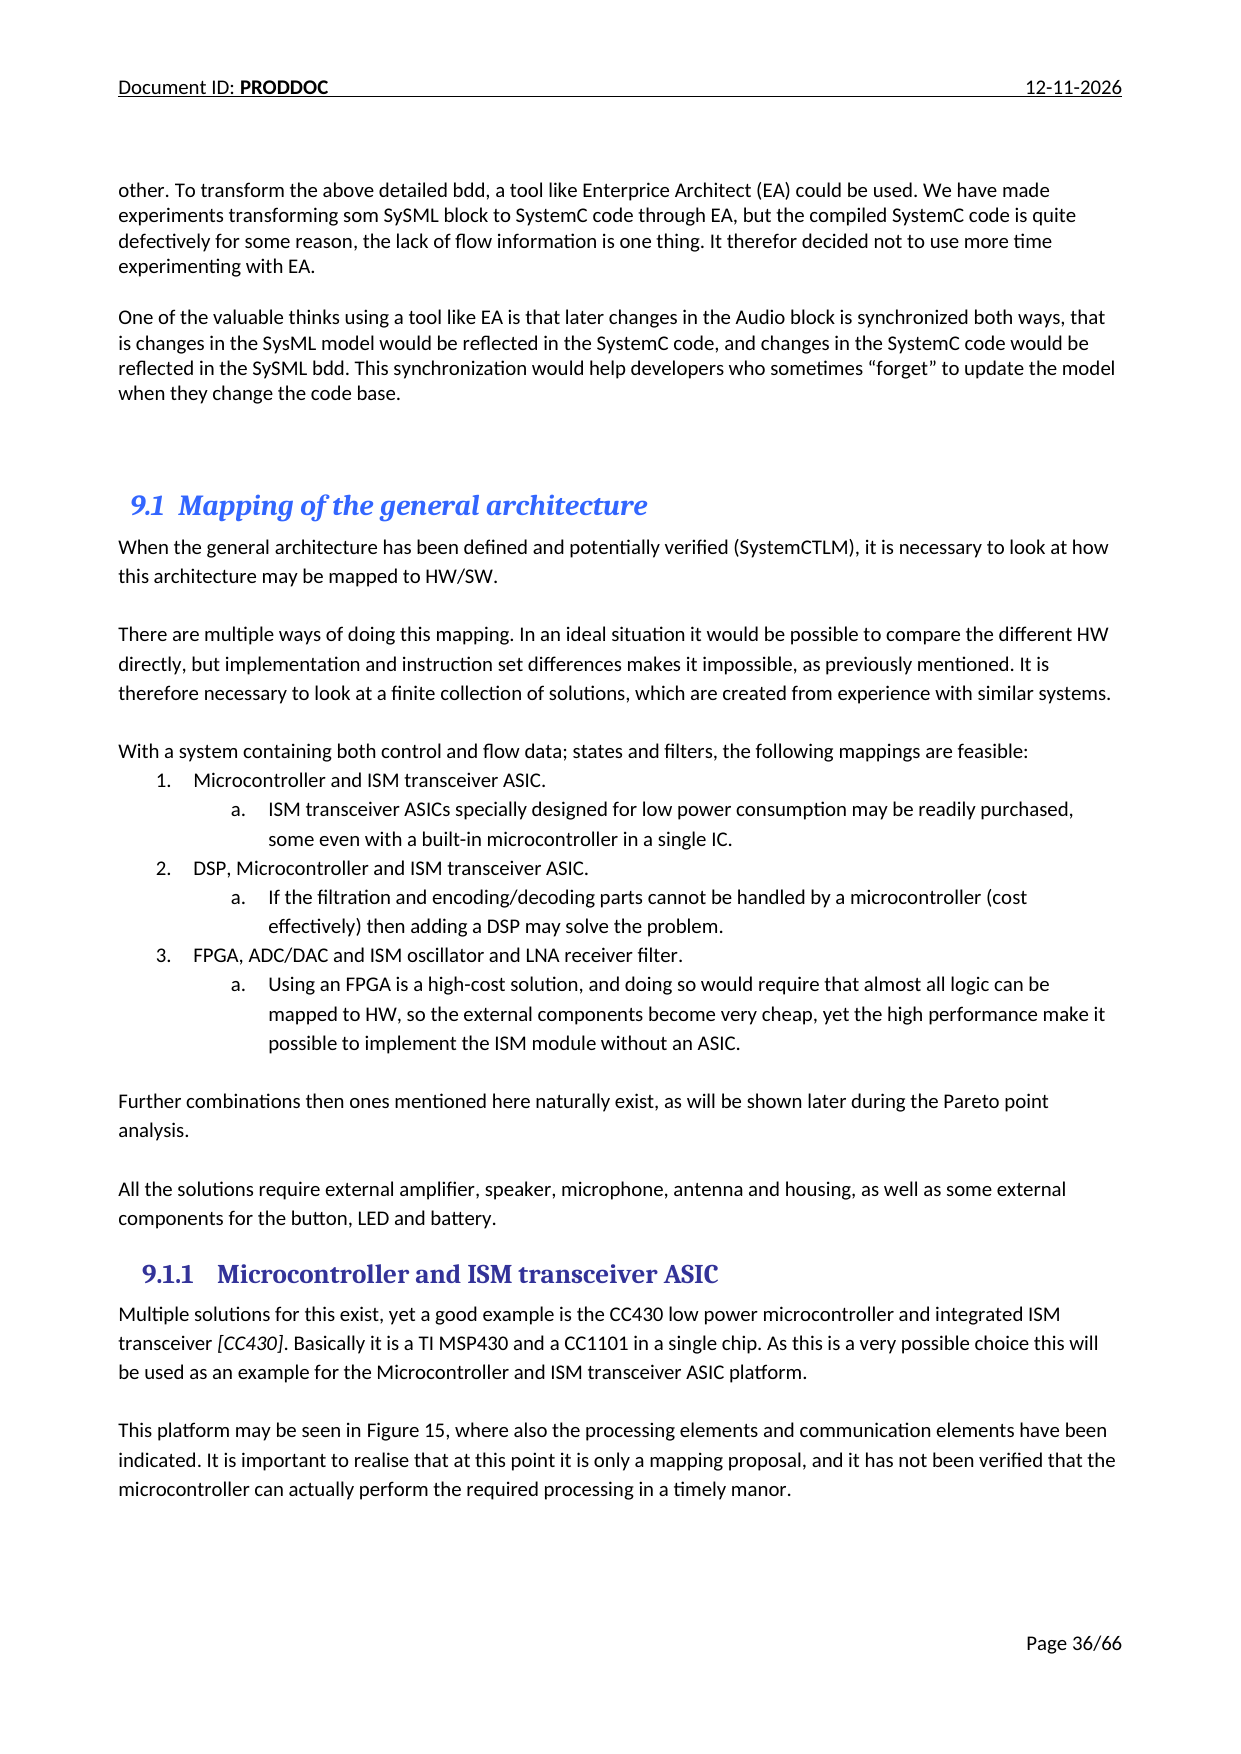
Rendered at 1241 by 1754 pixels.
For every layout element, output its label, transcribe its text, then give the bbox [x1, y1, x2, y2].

subtitle Microcontroller and ISM transceiver ASIC [142, 1259, 1122, 1290]
text Multiple solutions for this exist, yet a good example is the CC430 low power microcontroller and integrated ISM transceiver [CC430]. Basically it is a TI MSP430 and a CC1101 in a single chip. As this is a very possible choice this will be used as an example for the Microcontroller and ISM transceiver ASIC platform. [118, 1301, 1122, 1385]
subtitle Mapping of the general architecture [130, 489, 1122, 523]
text There are multiple ways of doing this mapping. In an ideal situation it would be possible to compare the different HW directly, but implementation and instruction set differences makes it impossible, as previously mentioned. It is therefore necessary to look at a finite collection of solutions, which are created from experience with similar systems. [118, 622, 1122, 705]
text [118, 177, 1122, 279]
text This platform may be seen in Figure 15, where also the processing elements and communication elements have been indicated. It is important to realise that at this point it is only a mapping proposal, and it has not been verified that the microcontroller can actually perform the required processing in a timely manor. [118, 1418, 1122, 1501]
text With a system containing both control and flow data; states and filters, the following mappings are feasible: [118, 738, 1122, 764]
list Microcontroller and ISM transceiver ASIC. [156, 767, 1122, 793]
text When the general architecture has been defined and potentially verified (SystemCTLM), it is necessary to look at how this architecture may be mapped to HW/SW. [118, 534, 1122, 589]
text Further combinations then ones mentioned here naturally exist, as will be shown later during the Pareto point analysis. [118, 1088, 1122, 1143]
text One of the valuable thinks using a tool like EA is that later changes in the Audio block is synchronized both ways, that is changes in the SysML model would be reflected in the SystemC code, and changes in the SystemC code would be reflected in the SySML bdd. This synchronization would help developers who sometimes “forget” to update the model when they change the code base. [118, 304, 1122, 406]
list Using an FPGA is a high-cost solution, and doing so would require that almost all logic can be mapped to HW, so the external components become very cheap, yet the high performance make it possible to implement the ISM module without an ASIC. [231, 972, 1122, 1055]
list DSP, Microcontroller and ISM transceiver ASIC. [156, 855, 1122, 880]
list If the filtration and encoding/decoding parts cannot be handled by a microcontroller (cost effectively) then adding a DSP may solve the problem. [231, 884, 1122, 939]
list FPGA, ADC/DAC and ISM oscillator and LNA receiver filter. [156, 942, 1122, 968]
text All the solutions require external amplifier, speaker, microphone, antenna and housing, as well as some external components for the button, LED and battery. [118, 1176, 1122, 1230]
list ISM transceiver ASICs specially designed for low power consumption may be readily purchased, some even with a built-in microcontroller in a single IC. [231, 797, 1122, 851]
